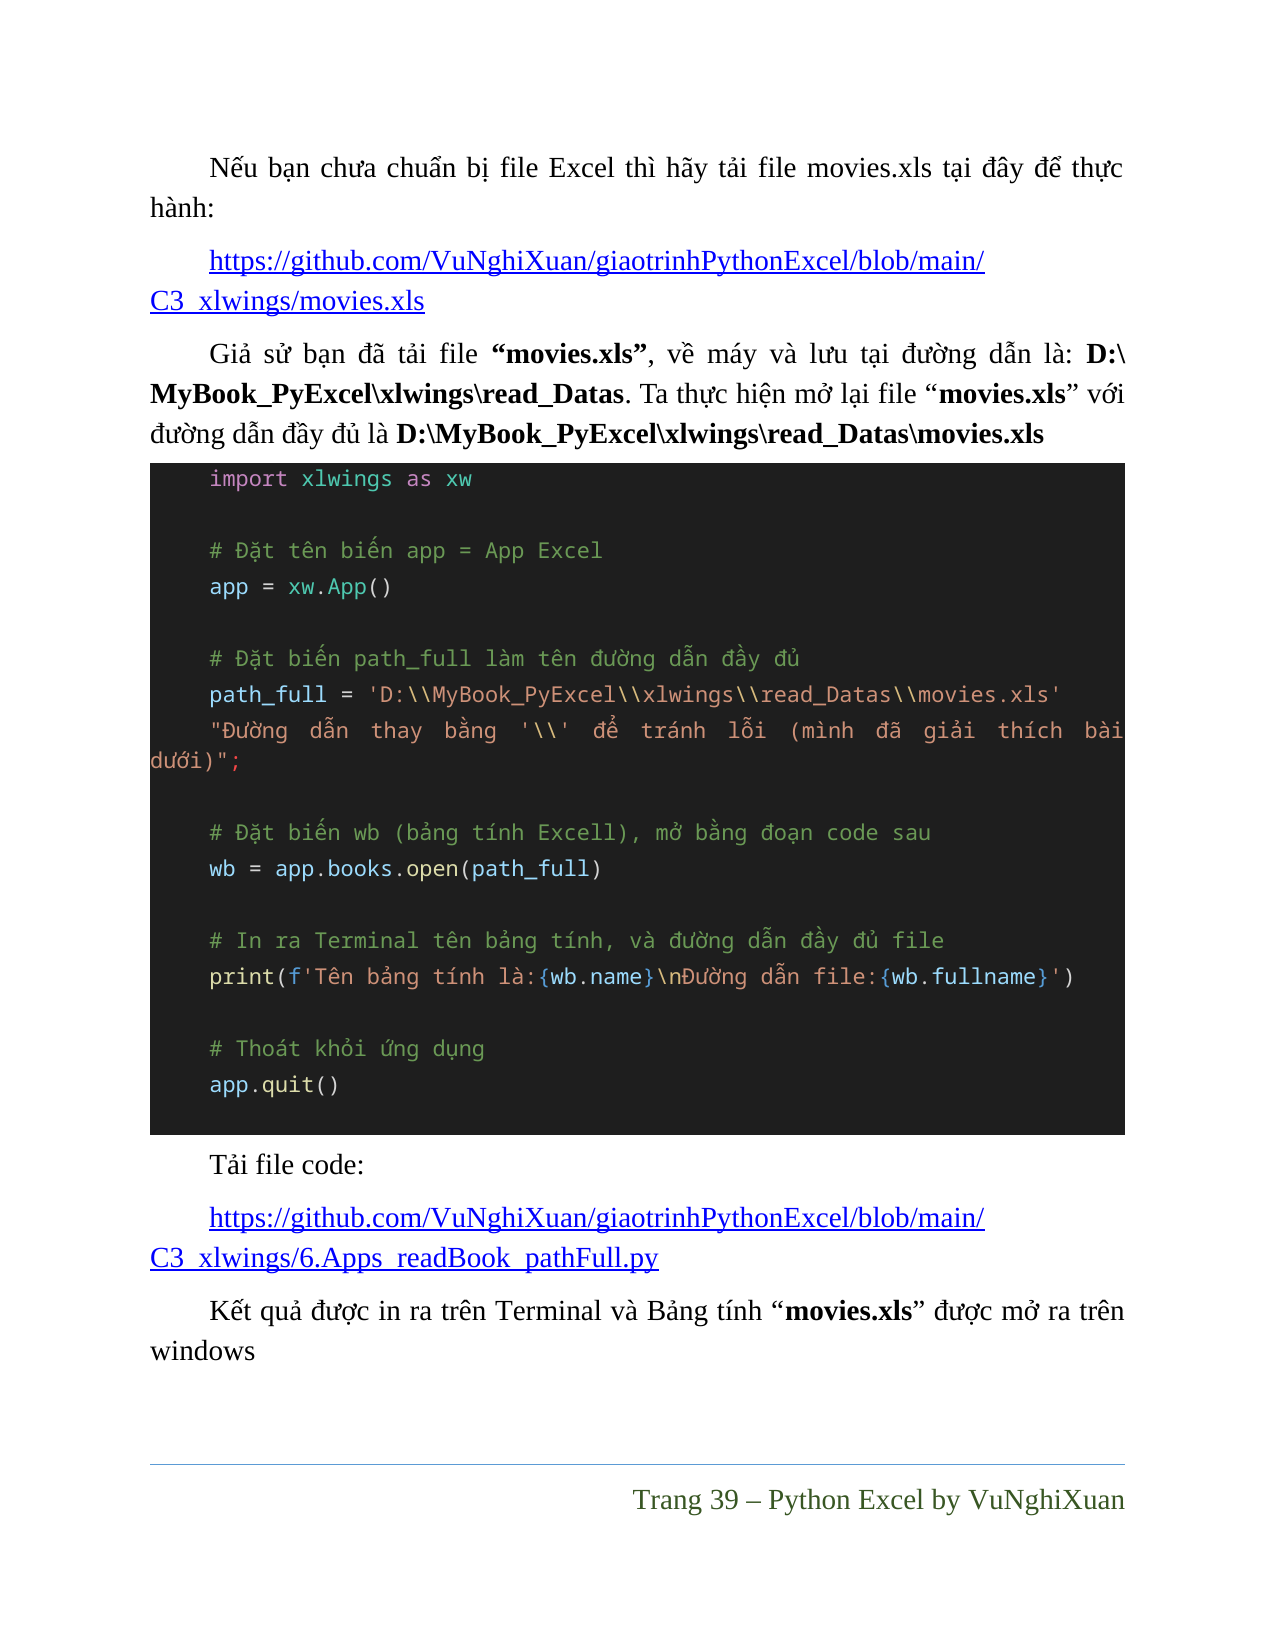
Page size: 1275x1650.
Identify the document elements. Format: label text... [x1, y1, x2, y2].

text # Thoát khỏi ứng dụng [150, 1033, 1125, 1063]
text Kết quả được in ra trên Terminal và Bảng tính “movies.xls” được mở ra trên windows [150, 1293, 1125, 1367]
text https://github.com/VuNghiXuan/giaotrinhPythonExcel/blob/main/C3_xlwings/6.Apps_readBook_pathFull.py [150, 1200, 1125, 1274]
text # Đặt tên biến app = App Excel [150, 535, 1125, 564]
text "Đường dẫn thay bằng '\\' để tránh lỗi (mình đã giải thích bài dưới)"; [150, 715, 1125, 774]
text wb = app.books.open(path_full) [150, 853, 1125, 883]
text # Đặt biến path_full làm tên đường dẫn đầy đủ [150, 643, 1125, 673]
text print(f'Tên bảng tính là:{wb.name}\nĐường dẫn file:{wb.fullname}') [150, 961, 1125, 991]
text app.quit() [150, 1069, 1125, 1099]
text Giả sử bạn đã tải file “movies.xls”, về máy và lưu tại đường dẫn là: D:\MyBook_PyExcel\xlwings\read_Datas. Ta thực hiện mở lại file “movies.xls” với đường dẫn đầy đủ là D:\MyBook_PyExcel\xlwings\read_Datas\movies.xls [150, 336, 1125, 450]
text # In ra Terminal tên bảng tính, và đường dẫn đầy đủ file [150, 925, 1125, 955]
text https://github.com/VuNghiXuan/giaotrinhPythonExcel/blob/main/C3_xlwings/movies.xls [150, 243, 1125, 317]
text app = xw.App() [150, 571, 1125, 601]
text Tải file code: [150, 1147, 1125, 1181]
text Nếu bạn chưa chuẩn bị file Excel thì hãy tải file movies.xls tại đây để thực hành: [150, 150, 1125, 224]
text # Đặt biến wb (bảng tính Excell), mở bằng đoạn code sau [150, 817, 1125, 847]
text path_full = 'D:\\MyBook_PyExcel\\xlwings\\read_Datas\\movies.xls' [150, 679, 1125, 709]
text import xlwings as xw [150, 463, 1125, 492]
